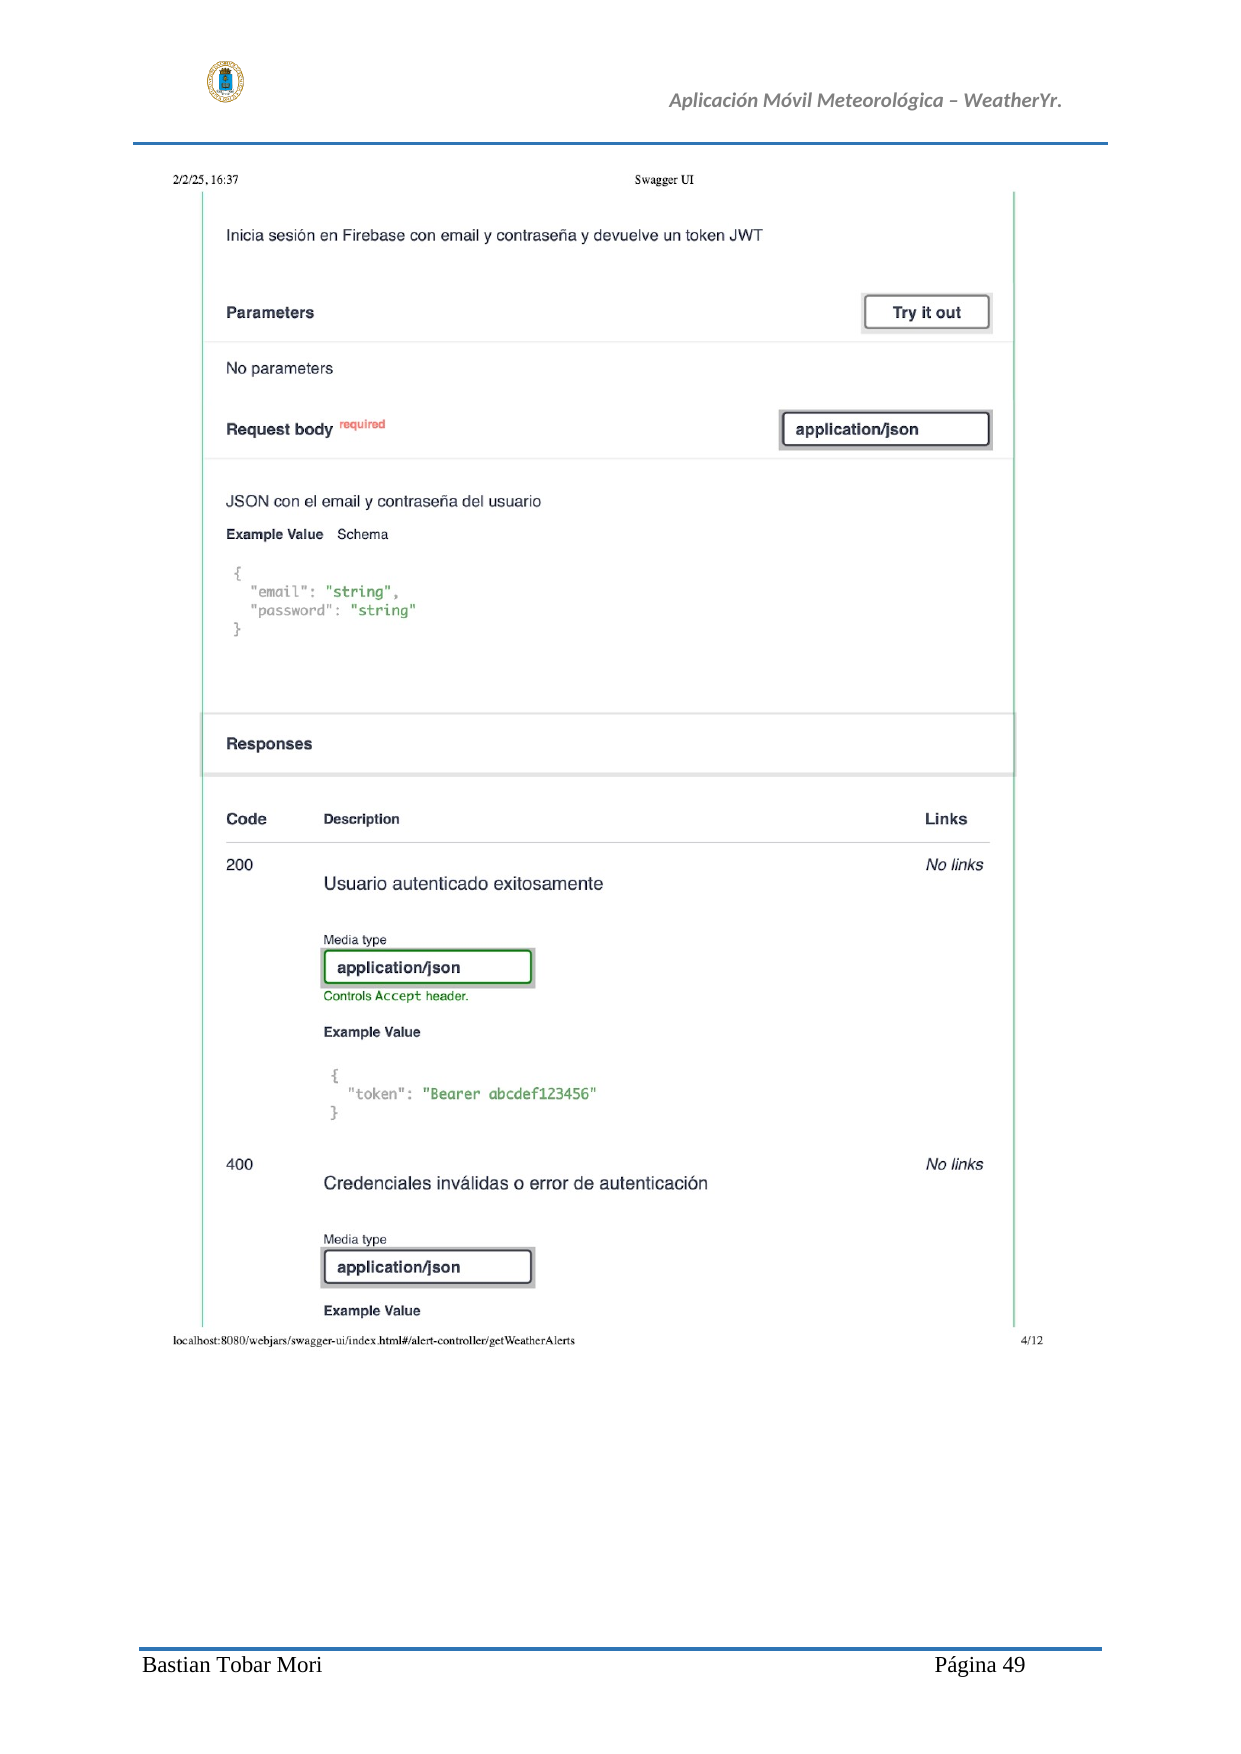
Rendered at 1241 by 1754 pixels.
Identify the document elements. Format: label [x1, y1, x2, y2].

picture [141, 150, 1083, 1369]
picture [206, 58, 244, 103]
